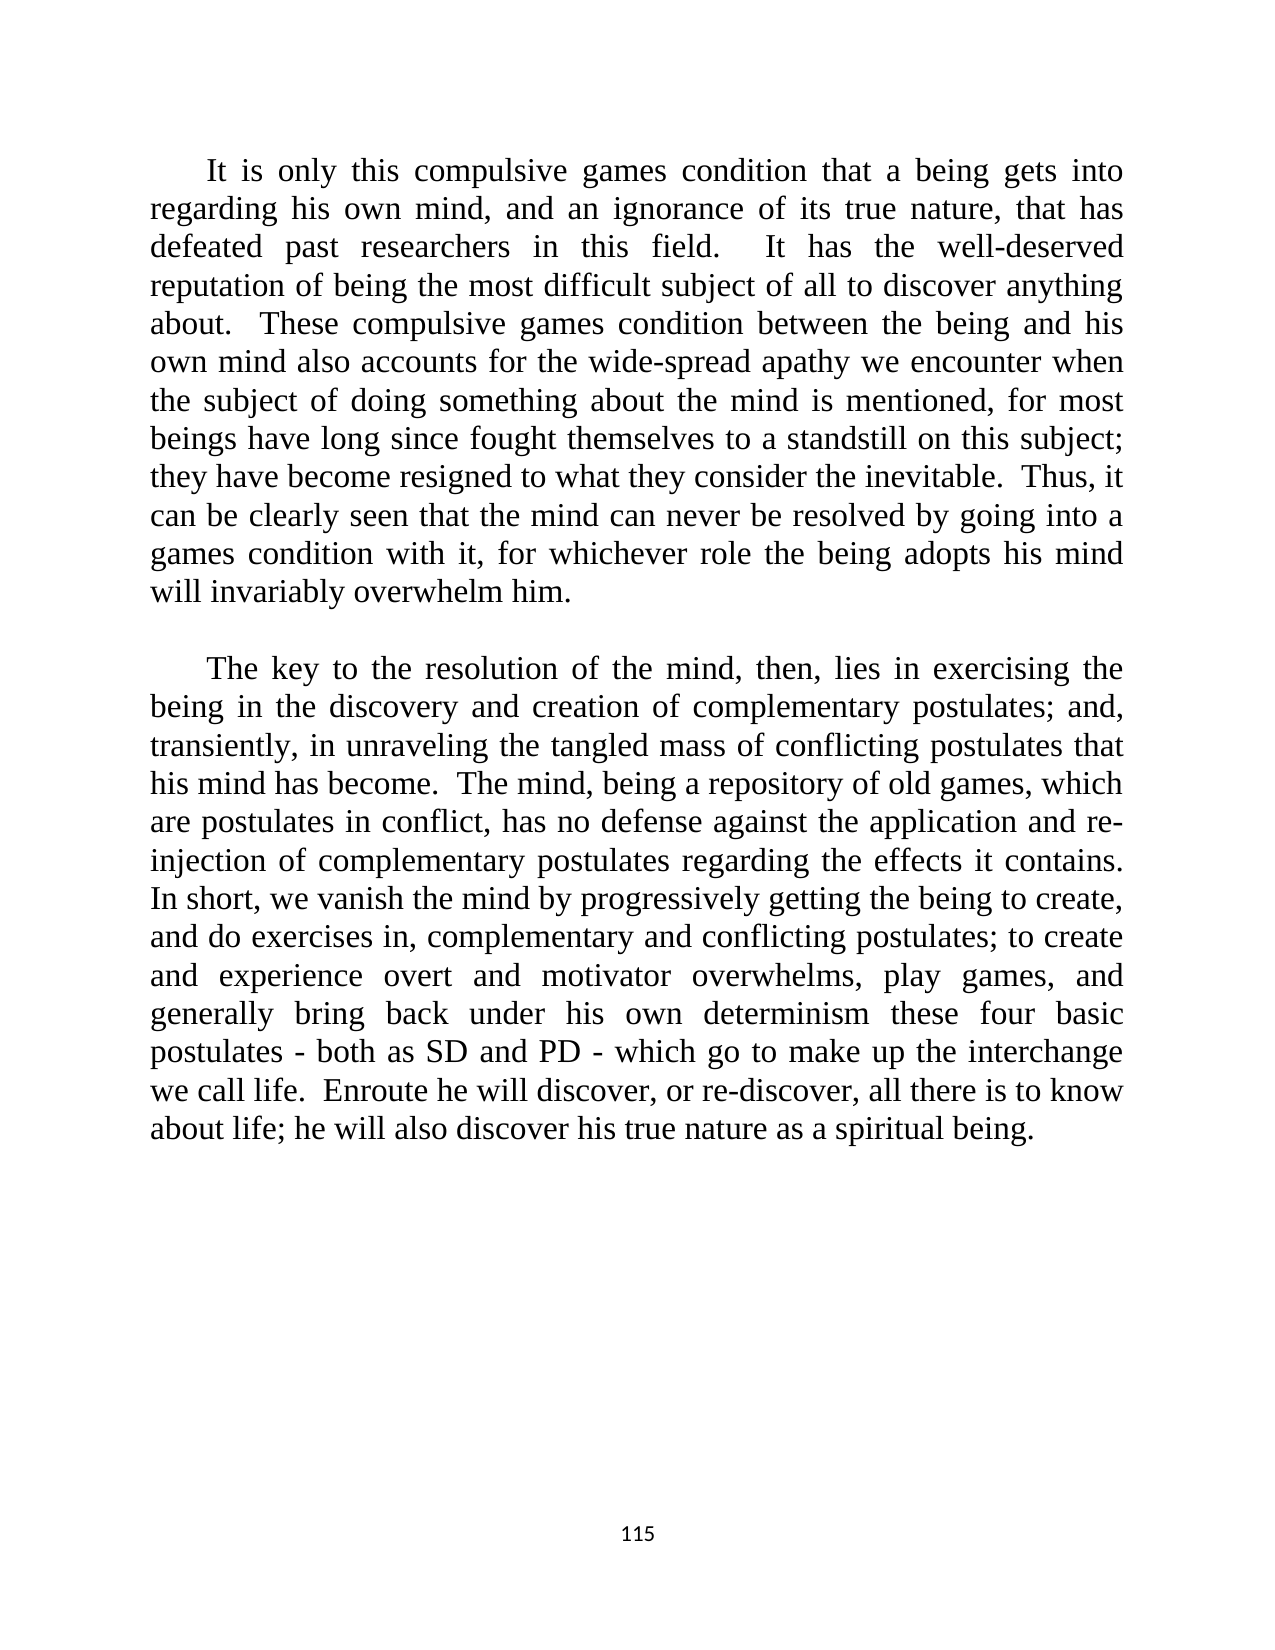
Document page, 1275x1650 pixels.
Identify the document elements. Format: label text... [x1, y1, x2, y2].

text The key to the resolution of the mind, then, lies in exercising the being in the discovery and creation of complementary postulates; and, transiently, in unraveling the tangled mass of conflicting postulates that his mind has become. The mind, being a repository of old games, which are postulates in conflict, has no defense against the application and re-injection of complementary postulates regarding the effects it contains. In short, we vanish the mind by progressively getting the being to create, and do exercises in, complementary and conflicting postulates; to create and experience overt and motivator overwhelms, play games, and generally bring back under his own determinism these four basic postulates - both as SD and PD - which go to make up the interchange we call life. Enroute he will discover, or re-discover, all there is to know about life; he will also discover his true nature as a spiritual being. [150, 648, 1125, 1147]
text It is only this compulsive games condition that a being gets into regarding his own mind, and an ignorance of its true nature, that has defeated past researchers in this field. It has the well-deserved reputation of being the most difficult subject of all to discover anything about. These compulsive games condition between the being and his own mind also accounts for the wide-spread apathy we encounter when the subject of doing something about the mind is mentioned, for most beings have long since fought themselves to a standstill on this subject; they have become resigned to what they consider the inevitable. Thus, it can be clearly seen that the mind can never be resolved by going into a games condition with it, for whichever role the being adopts his mind will invariably overwhelm him. [150, 150, 1125, 610]
